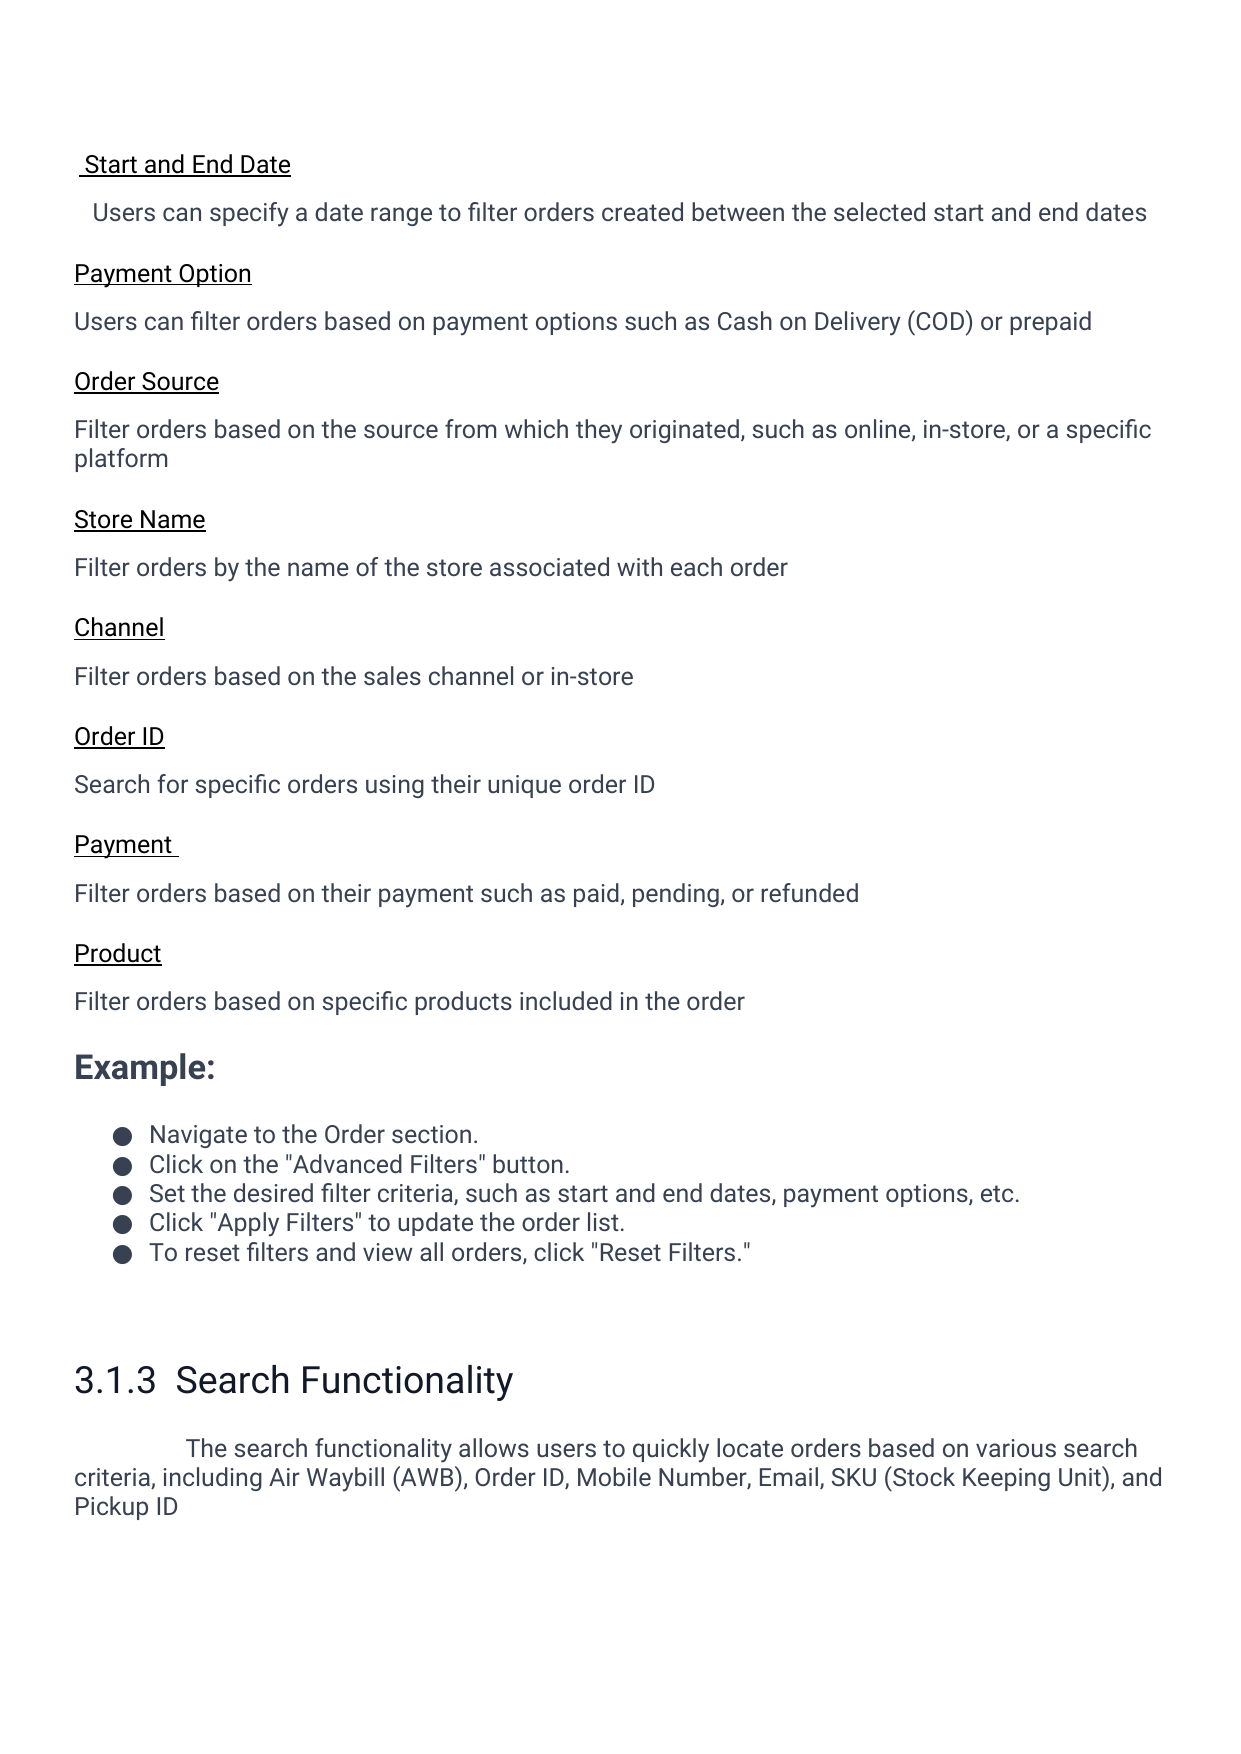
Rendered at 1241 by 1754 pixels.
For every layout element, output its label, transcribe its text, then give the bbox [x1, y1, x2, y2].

text Users can filter orders based on payment options such as Cash on Delivery (COD) or prepaid [74, 307, 1167, 336]
subtitle Payment Option [74, 259, 1167, 288]
subtitle Example: [74, 1048, 1167, 1088]
text The search functionality allows users to quickly locate orders based on various search criteria, including Air Waybill (AWB), Order ID, Mobile Number, Email, SKU (Stock Keeping Unit), and Pickup ID [74, 1434, 1167, 1522]
list To reset filters and view all orders, click "Reset Filters." [111, 1238, 1167, 1267]
list Click on the "Advanced Filters" button. [111, 1150, 1167, 1179]
text Filter orders based on the sales channel or in-store [74, 662, 1167, 691]
subtitle Payment [74, 831, 1167, 860]
text Users can specify a date range to filter orders created between the selected start and end dates [74, 198, 1167, 227]
list Set the desired filter criteria, such as start and end dates, payment options, etc. [111, 1179, 1167, 1208]
text Search for specific orders using their unique order ID [74, 770, 1167, 799]
list Navigate to the Order section. [111, 1121, 1167, 1150]
subtitle Store Name [74, 505, 1167, 534]
subtitle Product [74, 939, 1167, 968]
text Filter orders based on specific products included in the order [74, 987, 1167, 1017]
text 3.1.3 Search Functionality [74, 1359, 1167, 1403]
subtitle Order Source [74, 367, 1167, 397]
text Filter orders based on their payment such as paid, pending, or refunded [74, 879, 1167, 908]
subtitle Order ID [74, 722, 1167, 751]
text Filter orders by the name of the store associated with each order [74, 553, 1167, 582]
subtitle Channel [74, 614, 1167, 643]
text Start and End Date [74, 150, 1167, 179]
list Click "Apply Filters" to update the order list. [111, 1208, 1167, 1238]
text Filter orders based on the source from which they originated, such as online, in-store, or a specific platform [74, 415, 1167, 474]
